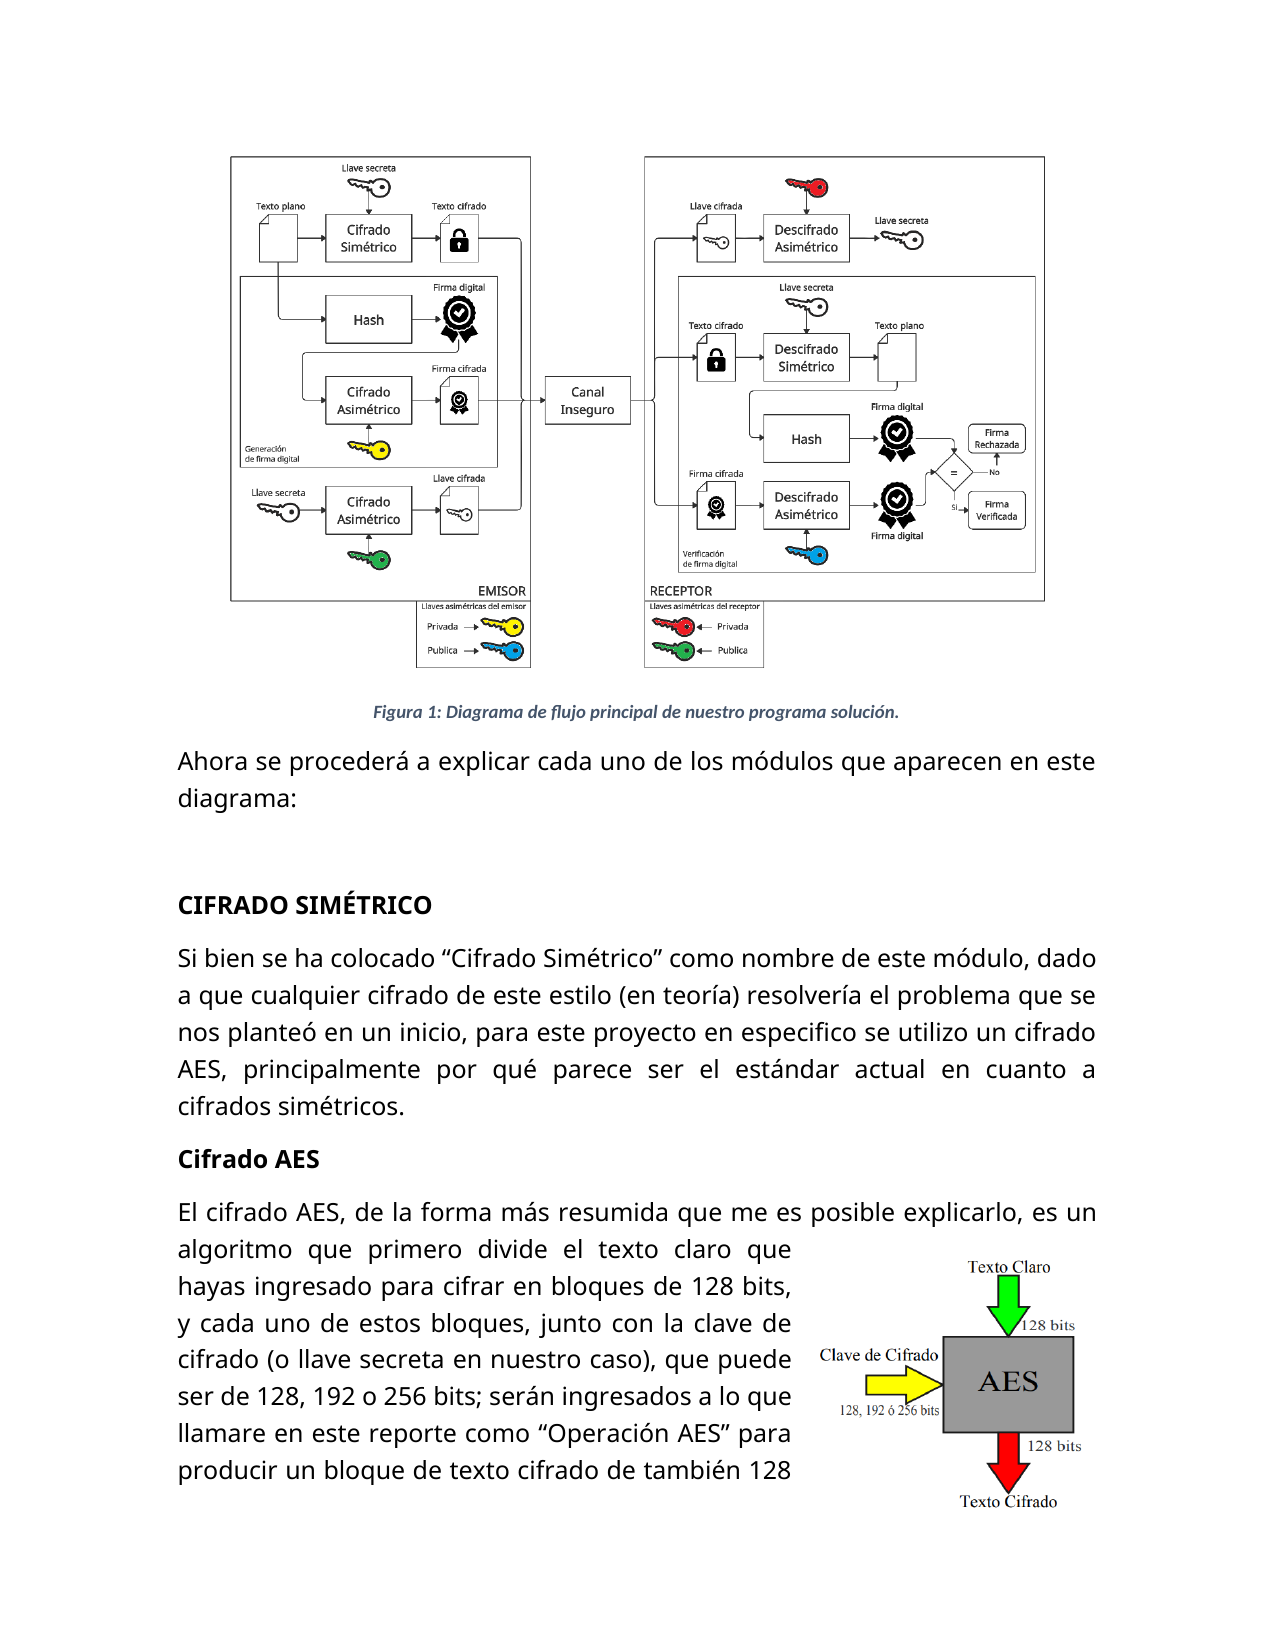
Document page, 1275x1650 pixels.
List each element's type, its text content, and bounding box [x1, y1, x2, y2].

text Figura 1: Diagrama de flujo principal de nuestro programa solución. [177, 700, 1098, 723]
picture [811, 1248, 1098, 1518]
text CIFRADO SIMÉTRICO [177, 888, 1098, 922]
text Ahora se procederá a explicar cada uno de los módulos que aparecen en este diagrama: [177, 744, 1098, 815]
text Cifrado AES [177, 1142, 1098, 1176]
text Si bien se ha colocado “Cifrado Simétrico” como nombre de este módulo, dado a que cualquier cifrado de este estilo (en teoría) resolvería el problema que se nos planteó en un inicio, para este proyecto en especifico se utilizo un cifrado AES, principalmente por qué parece ser el estándar actual en cuanto a cifrados simétricos. [177, 941, 1098, 1122]
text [177, 1195, 1098, 1486]
picture [221, 147, 1054, 682]
